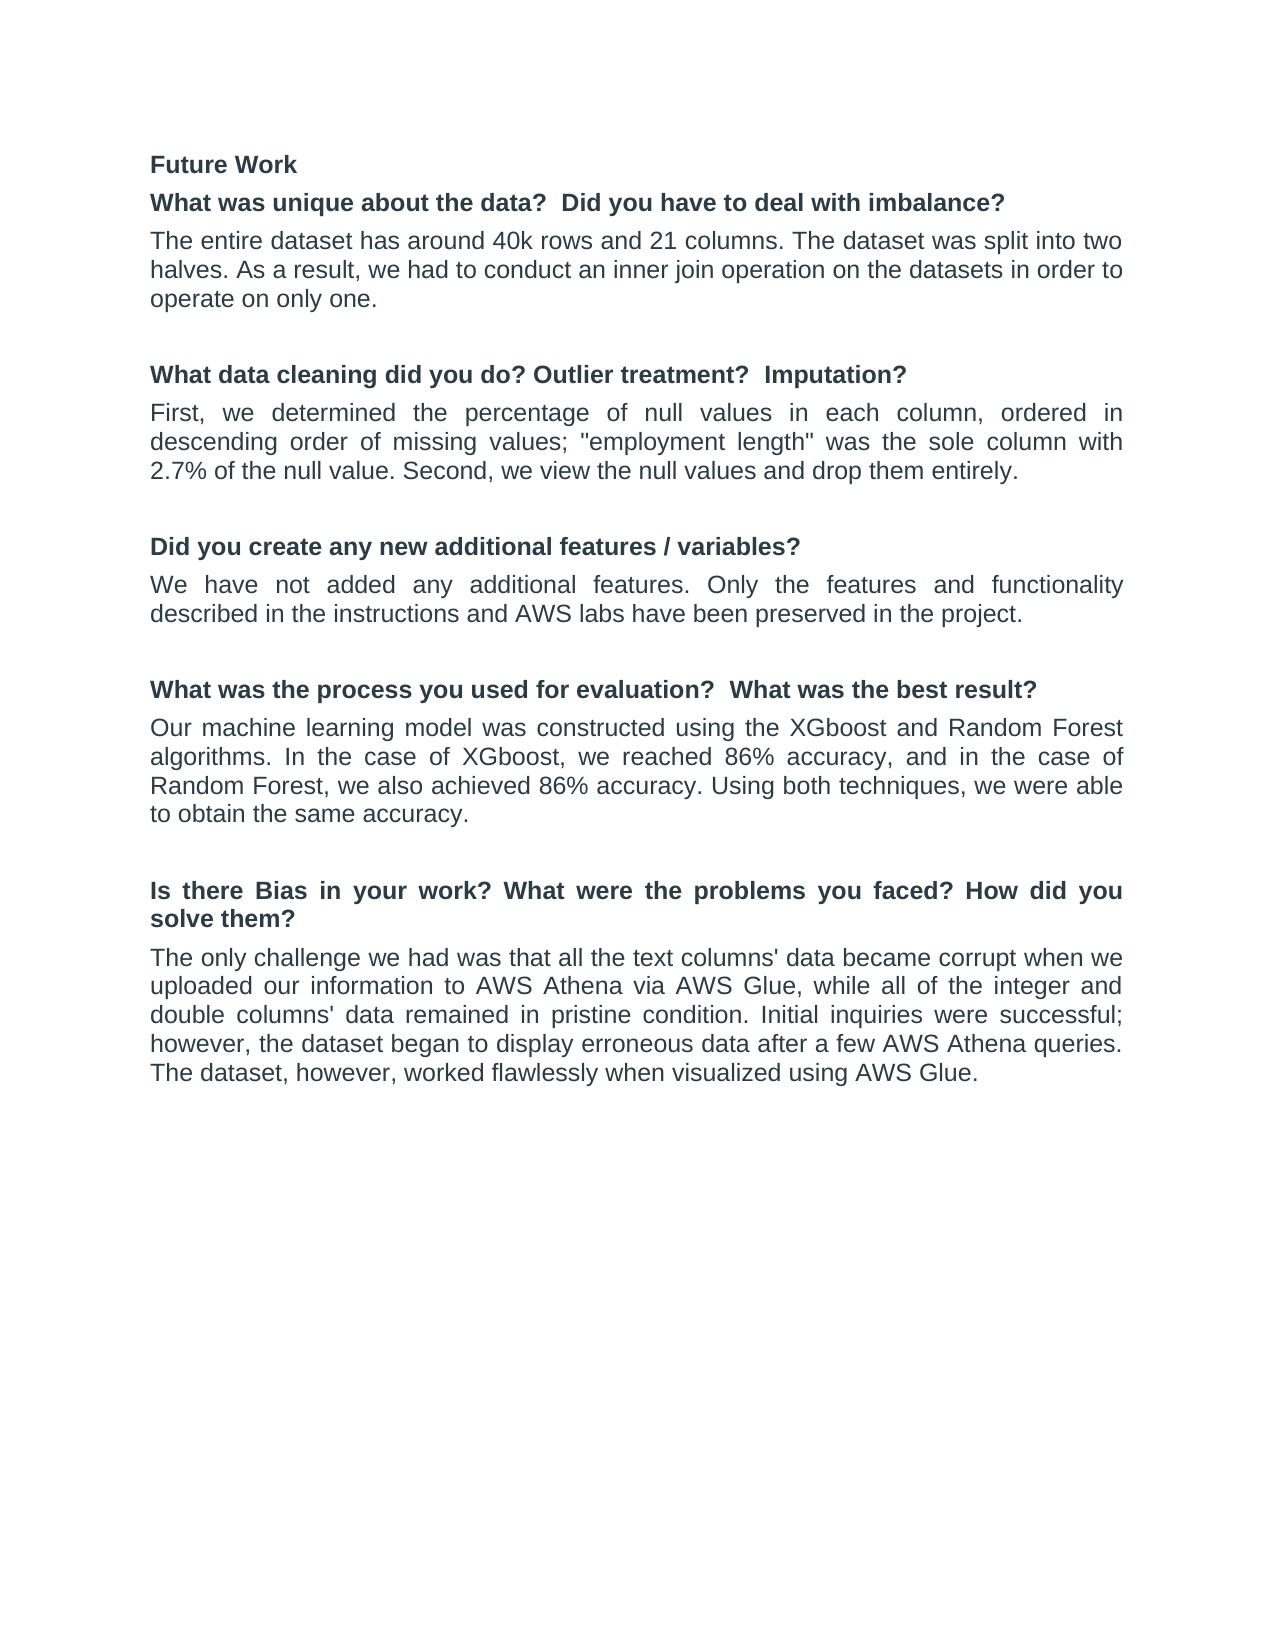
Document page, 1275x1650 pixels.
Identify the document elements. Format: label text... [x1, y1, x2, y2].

text What was unique about the data? Did you have to deal with imbalance? [150, 188, 1125, 217]
text First, we determined the percentage of null values in each column, ordered in descending order of missing values; "employment length" was the sole column with 2.7% of the null value. Second, we view the null values and drop them entirely. [150, 398, 1125, 484]
text Is there Bias in your work? What were the problems you faced? How did you solve them? [150, 876, 1125, 933]
text The only challenge we had was that all the text columns' data became corrupt when we uploaded our information to AWS Athena via AWS Glue, while all of the integer and double columns' data remained in pristine condition. Initial inquiries were successful; however, the dataset began to display erroneous data after a few AWS Athena queries. The dataset, however, worked flawlessly when visualized using AWS Glue. [150, 942, 1125, 1086]
text Our machine learning model was constructed using the XGboost and Random Forest algorithms. In the case of XGboost, we reached 86% accuracy, and in the case of Random Forest, we also achieved 86% accuracy. Using both techniques, we were able to obtain the same accuracy. [150, 713, 1125, 828]
text What data cleaning did you do? Outlier treatment? Imputation? [150, 360, 1125, 389]
subtitle Future Work [150, 150, 1125, 179]
text Did you create any new additional features / variables? [150, 532, 1125, 561]
text What was the process you used for evaluation? What was the best result? [150, 675, 1125, 704]
text The entire dataset has around 40k rows and 21 columns. The dataset was split into two halves. As a result, we had to conduct an inner join operation on the datasets in order to operate on only one. [150, 226, 1125, 312]
text We have not added any additional features. Only the features and functionality described in the instructions and AWS labs have been preserved in the project. [150, 570, 1125, 627]
